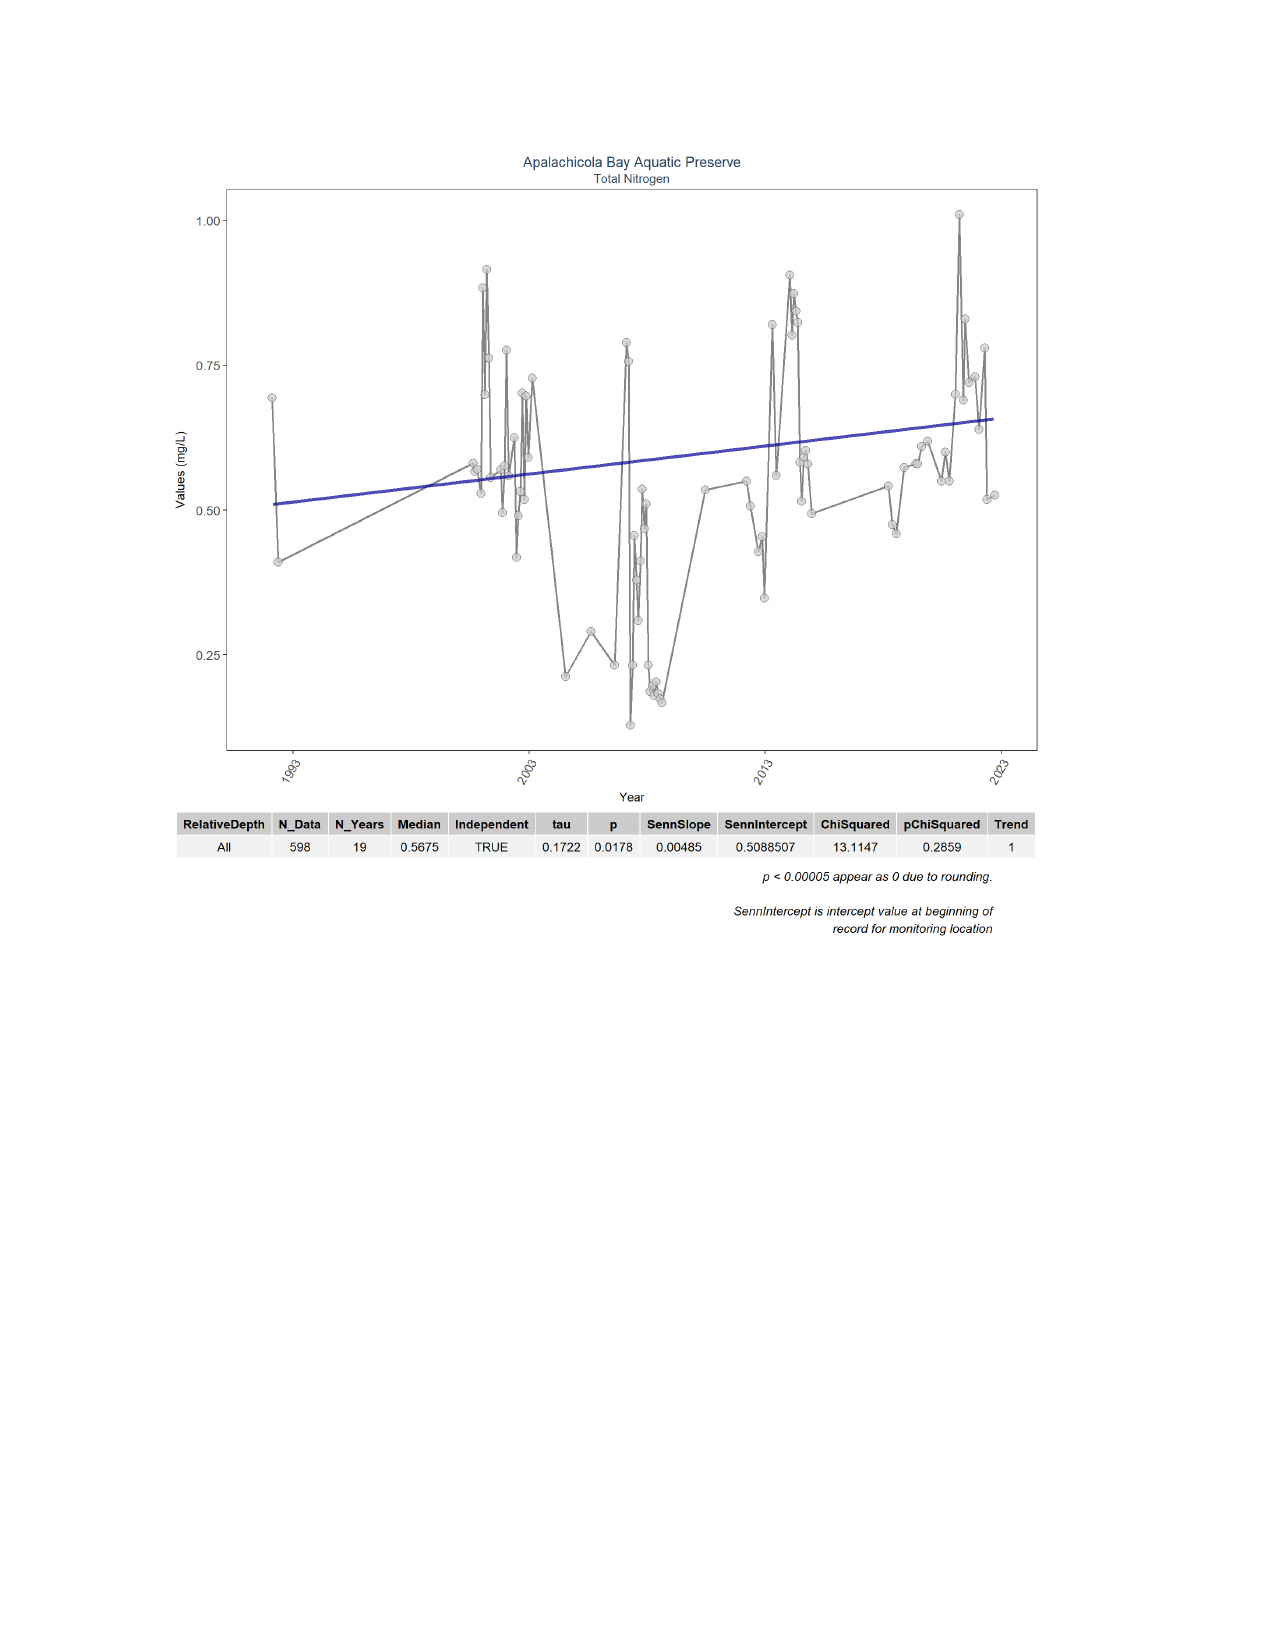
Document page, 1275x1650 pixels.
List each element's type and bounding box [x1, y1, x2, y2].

picture [168, 150, 1044, 938]
